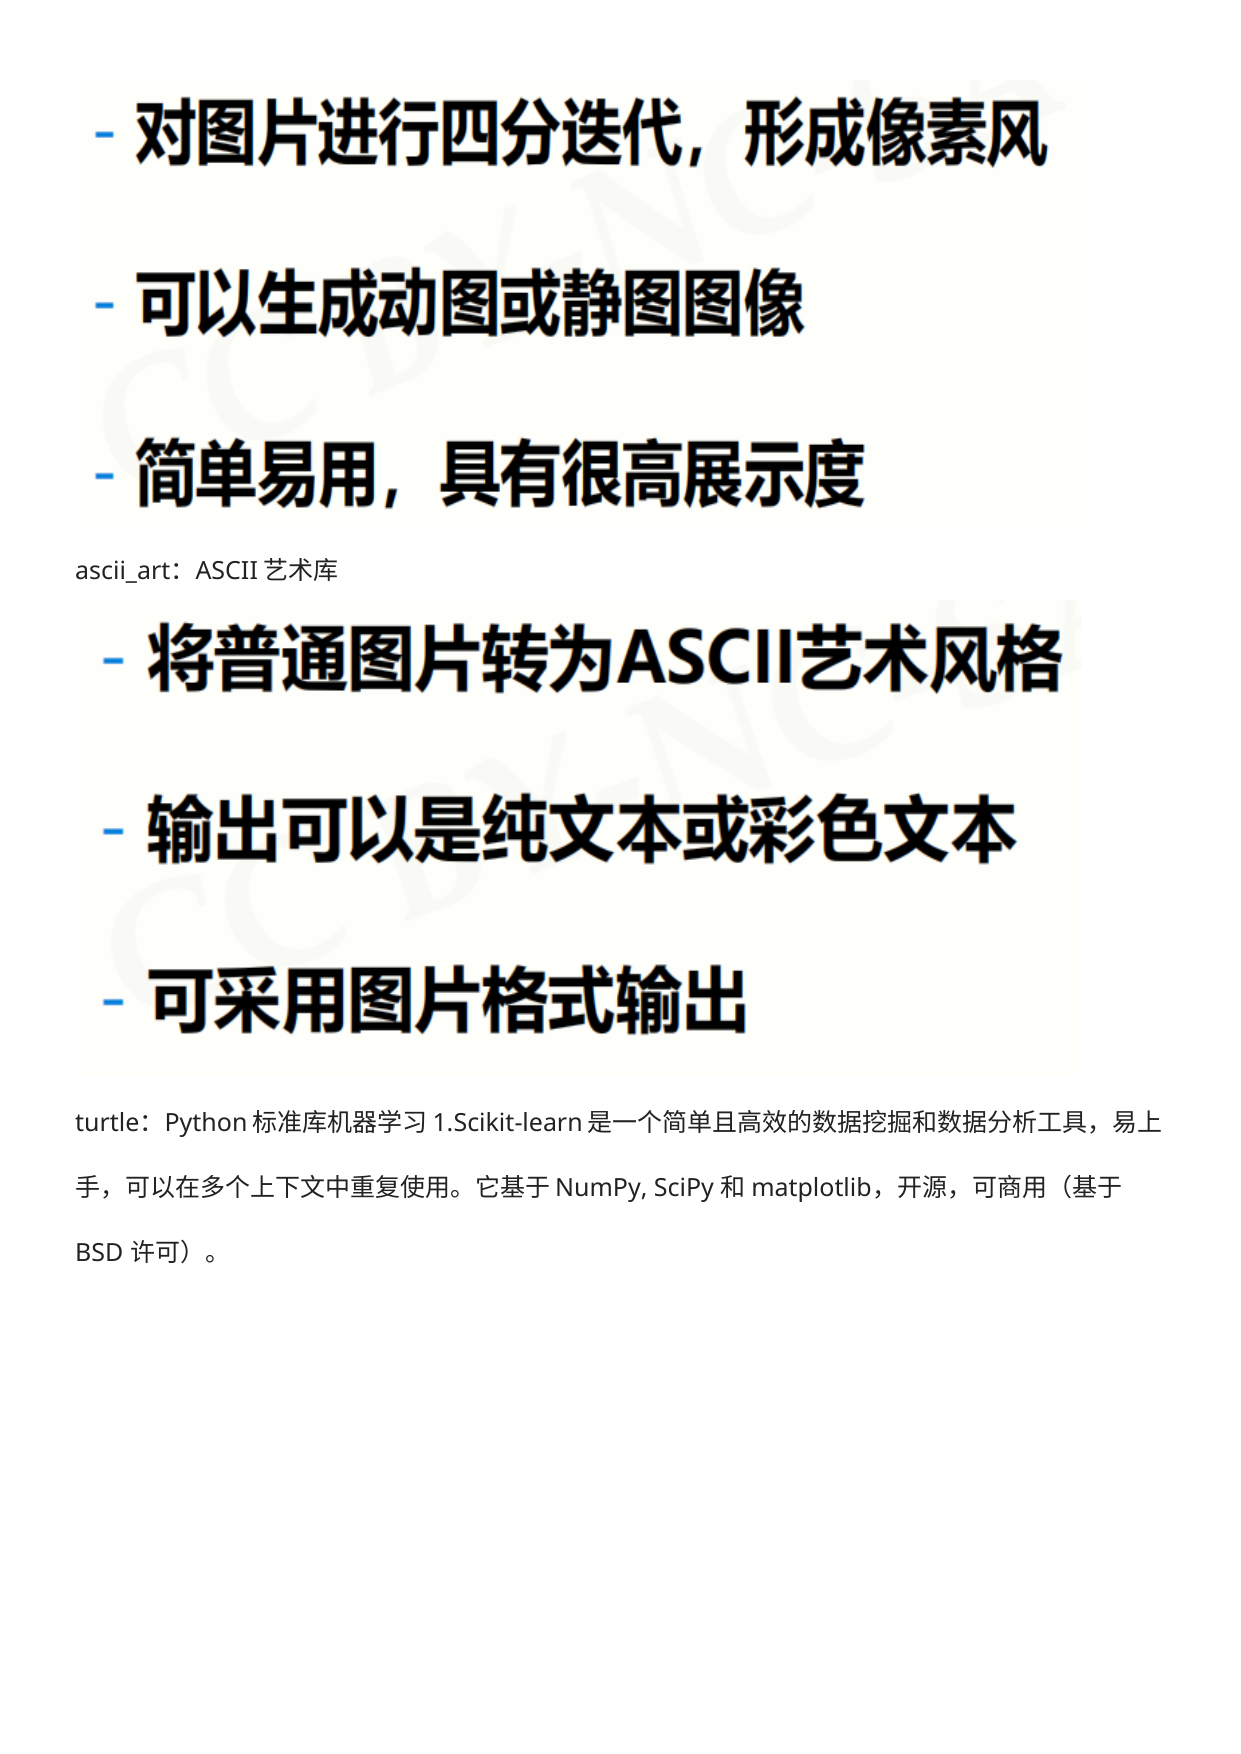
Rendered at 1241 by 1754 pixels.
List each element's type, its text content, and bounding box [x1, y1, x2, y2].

picture [75, 600, 1082, 1076]
picture [75, 80, 1086, 528]
text turtle：Python标准库机器学习1.Scikit-learn是一个简单且高效的数据挖掘和数据分析工具，易上手，可以在多个上下文中重复使用。它基于NumPy, SciPy 和 matplotlib，开源，可商用（基于 BSD 许可）。 [75, 1088, 1165, 1283]
text ascii_art：ASCII艺术库 [75, 536, 1165, 601]
